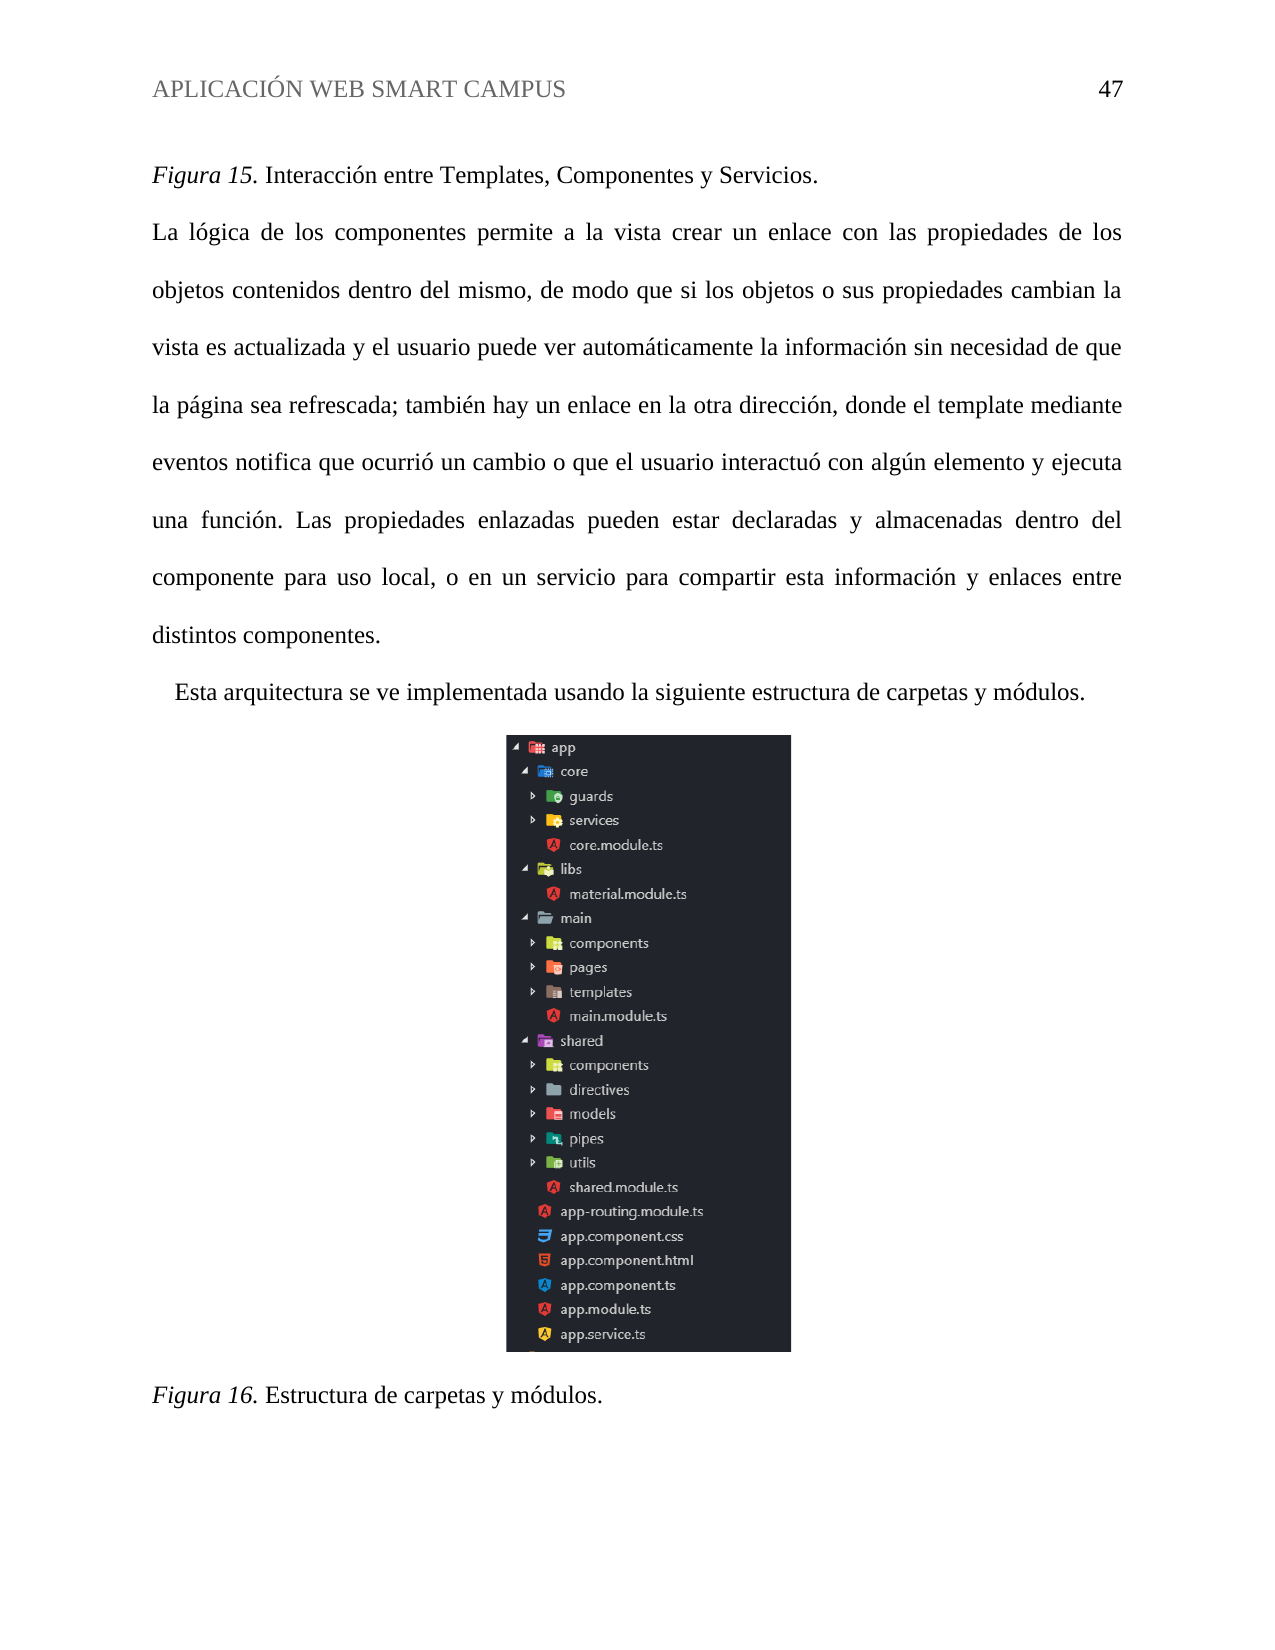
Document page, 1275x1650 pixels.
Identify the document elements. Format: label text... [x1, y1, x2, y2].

text Figura 15. Interacción entre Templates, Componentes y Servicios. [152, 160, 1123, 189]
text La lógica de los componentes permite a la vista crear un enlace con las propiedades de los objetos contenidos dentro del mismo, de modo que si los objetos o sus propiedades cambian la vista es actualizada y el usuario puede ver automáticamente la información sin necesidad de que la página sea refrescada; también hay un enlace en la otra dirección, donde el template mediante eventos notifica que ocurrió un cambio o que el usuario interactuó con algún elemento y ejecuta una función. Las propiedades enlazadas pueden estar declaradas y almacenadas dentro del componente para uso local, o en un servicio para compartir esta información y enlaces entre distintos componentes. [152, 217, 1123, 649]
text Esta arquitectura se ve implementada usando la siguiente estructura de carpetas y módulos. [152, 677, 1123, 706]
picture [506, 735, 792, 1352]
text Figura 16. Estructura de carpetas y módulos. [152, 1380, 1123, 1409]
